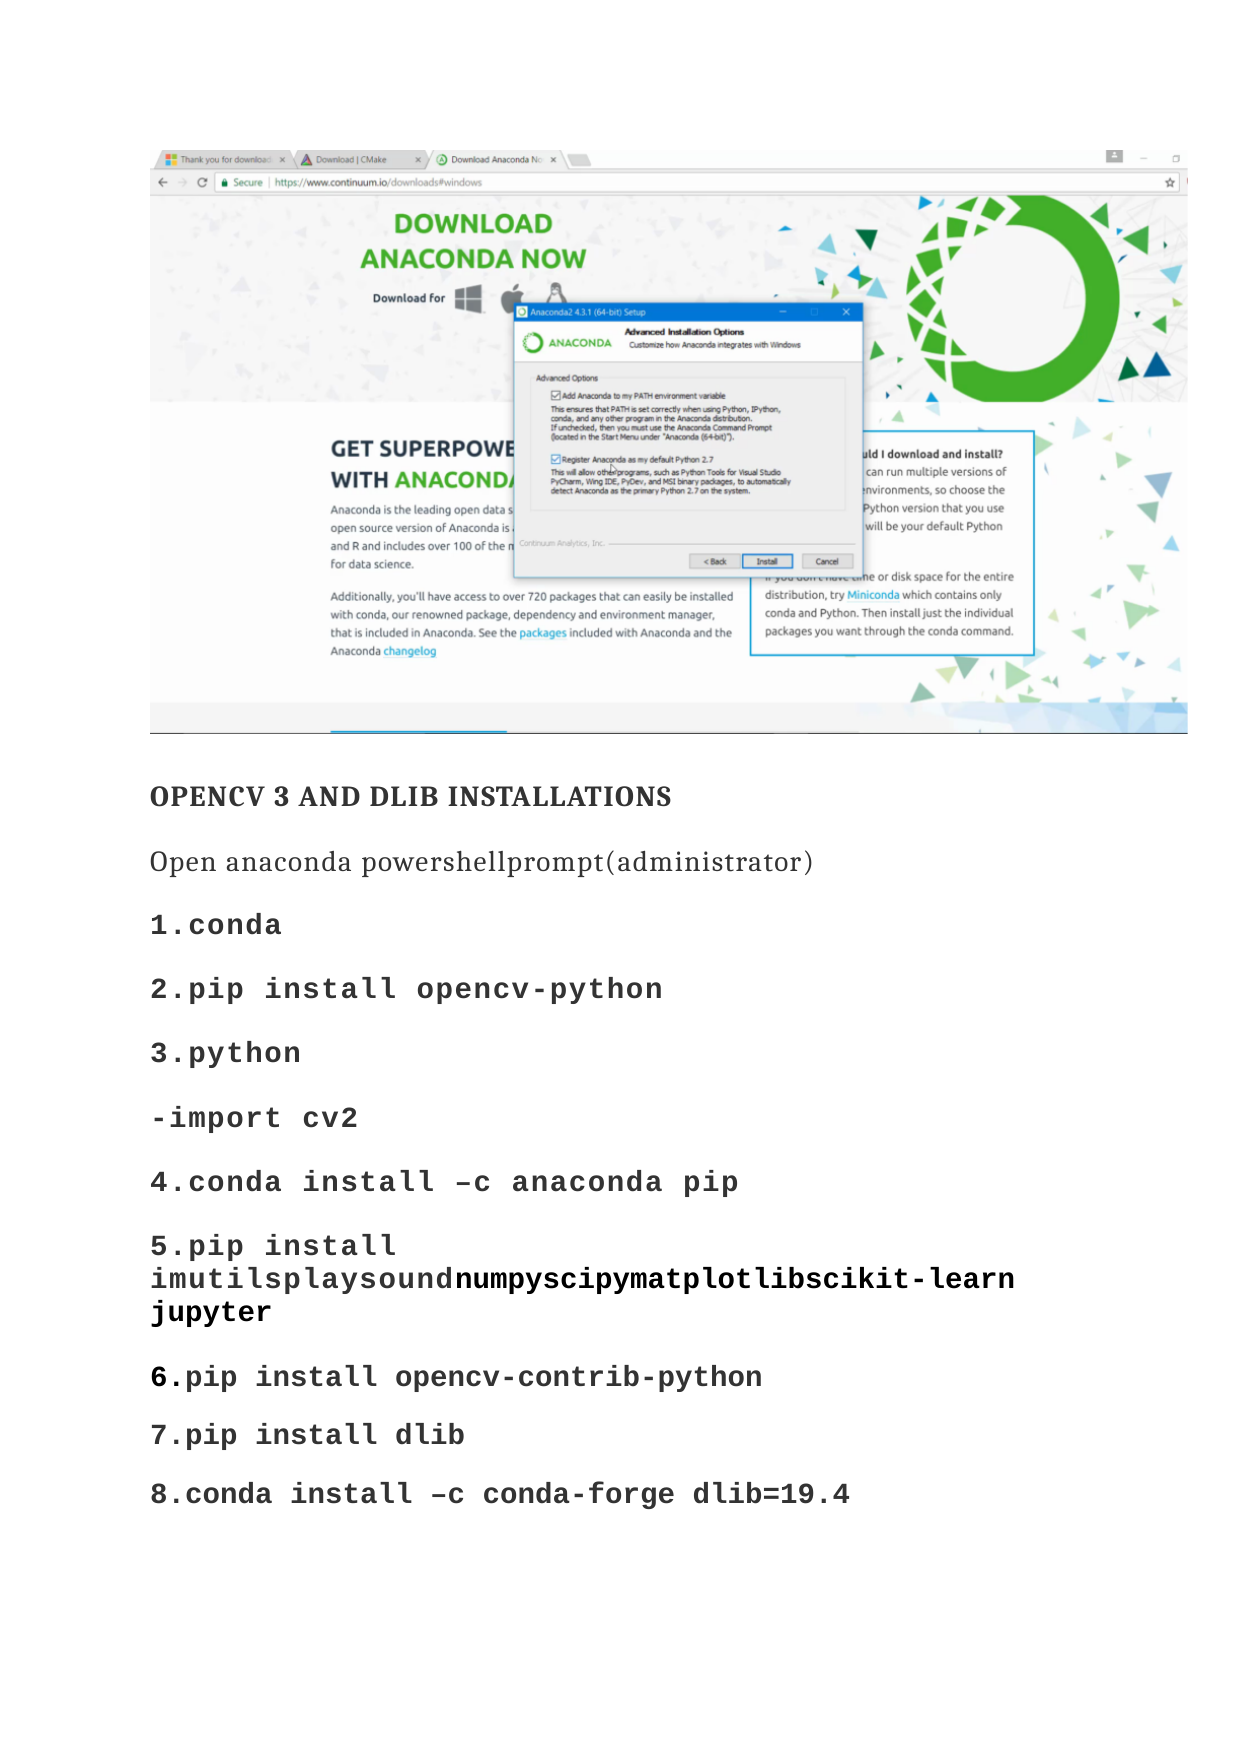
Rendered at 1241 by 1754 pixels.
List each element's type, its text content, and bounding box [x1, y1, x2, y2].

subtitle -import cv2 [150, 1103, 1090, 1136]
subtitle OPENCV 3 AND DLIB INSTALLATIONS [150, 781, 1090, 814]
text 8.conda install –c conda-forge dlib=19.4 [150, 1479, 1090, 1512]
subtitle 1.conda [150, 910, 1090, 943]
picture [150, 150, 1188, 734]
subtitle 2.pip install opencv-python [150, 974, 1090, 1007]
subtitle 4.conda install –c anaconda pip [150, 1167, 1090, 1200]
text 6.pip install opencv-contrib-python [185, 1362, 1090, 1395]
text 7.pip install dlib [150, 1421, 1090, 1453]
subtitle 3.python [150, 1039, 1090, 1072]
subtitle 5.pip install imutilsplaysoundnumpyscipymatplotlibscikit-learn jupyter [150, 1231, 1090, 1331]
subtitle Open anaconda powershellprompt(administrator) [150, 845, 1090, 879]
